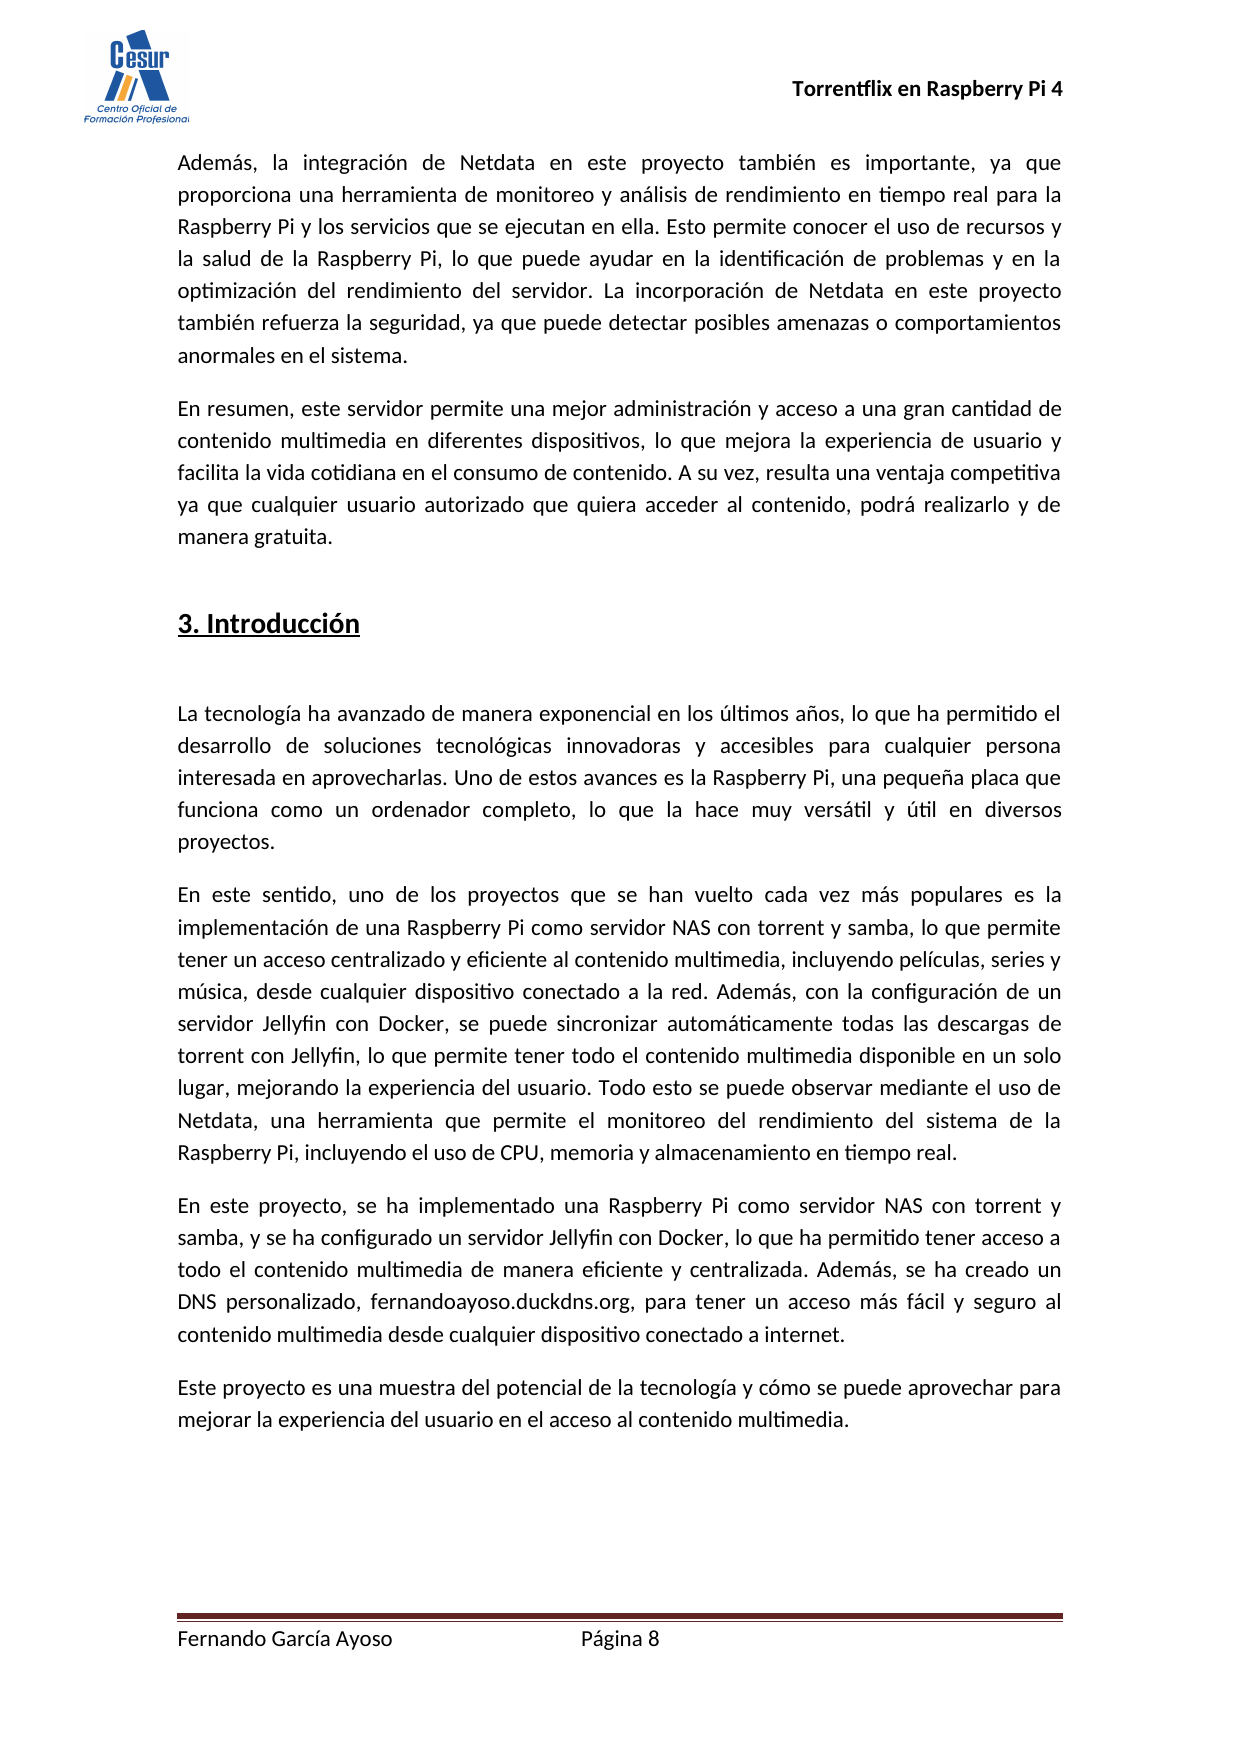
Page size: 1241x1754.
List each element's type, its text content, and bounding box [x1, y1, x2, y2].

subtitle 3. Introducción [177, 605, 1063, 640]
text La tecnología ha avanzado de manera exponencial en los últimos años, lo que ha permitido el desarrollo de soluciones tecnológicas innovadoras y accesibles para cualquier persona interesada en aprovecharlas. Uno de estos avances es la Raspberry Pi, una pequeña placa que funciona como un ordenador completo, lo que la hace muy versátil y útil en diversos proyectos. [177, 699, 1063, 855]
text Este proyecto es una muestra del potencial de la tecnología y cómo se puede aprovechar para mejorar la experiencia del usuario en el acceso al contenido multimedia. [177, 1373, 1063, 1433]
picture [84, 30, 190, 124]
text En este sentido, uno de los proyectos que se han vuelto cada vez más populares es la implementación de una Raspberry Pi como servidor NAS con torrent y samba, lo que permite tener un acceso centralizado y eficiente al contenido multimedia, incluyendo películas, series y música, desde cualquier dispositivo conectado a la red. Además, con la configuración de un servidor Jellyfin con Docker, se puede sincronizar automáticamente todas las descargas de torrent con Jellyfin, lo que permite tener todo el contenido multimedia disponible en un solo lugar, mejorando la experiencia del usuario. Todo esto se puede observar mediante el uso de Netdata, una herramienta que permite el monitoreo del rendimiento del sistema de la Raspberry Pi, incluyendo el uso de CPU, memoria y almacenamiento en tiempo real. [177, 880, 1063, 1166]
text En resumen, este servidor permite una mejor administración y acceso a una gran cantidad de contenido multimedia en diferentes dispositivos, lo que mejora la experiencia de usuario y facilita la vida cotidiana en el consumo de contenido. A su vez, resulta una ventaja competitiva ya que cualquier usuario autorizado que quiera acceder al contenido, podrá realizarlo y de manera gratuita. [177, 394, 1063, 551]
text En este proyecto, se ha implementado una Raspberry Pi como servidor NAS con torrent y samba, y se ha configurado un servidor Jellyfin con Docker, lo que ha permitido tener acceso a todo el contenido multimedia de manera eficiente y centralizada. Además, se ha creado un DNS personalizado, fernandoayoso.duckdns.org, para tener un acceso más fácil y seguro al contenido multimedia desde cualquier dispositivo conectado a internet. [177, 1191, 1063, 1348]
text Además, la integración de Netdata en este proyecto también es importante, ya que proporciona una herramienta de monitoreo y análisis de rendimiento en tiempo real para la Raspberry Pi y los servicios que se ejecutan en ella. Esto permite conocer el uso de recursos y la salud de la Raspberry Pi, lo que puede ayudar en la identificación de problemas y en la optimización del rendimiento del servidor. La incorporación de Netdata en este proyecto también refuerza la seguridad, ya que puede detectar posibles amenazas o comportamientos anormales en el sistema. [177, 148, 1063, 369]
